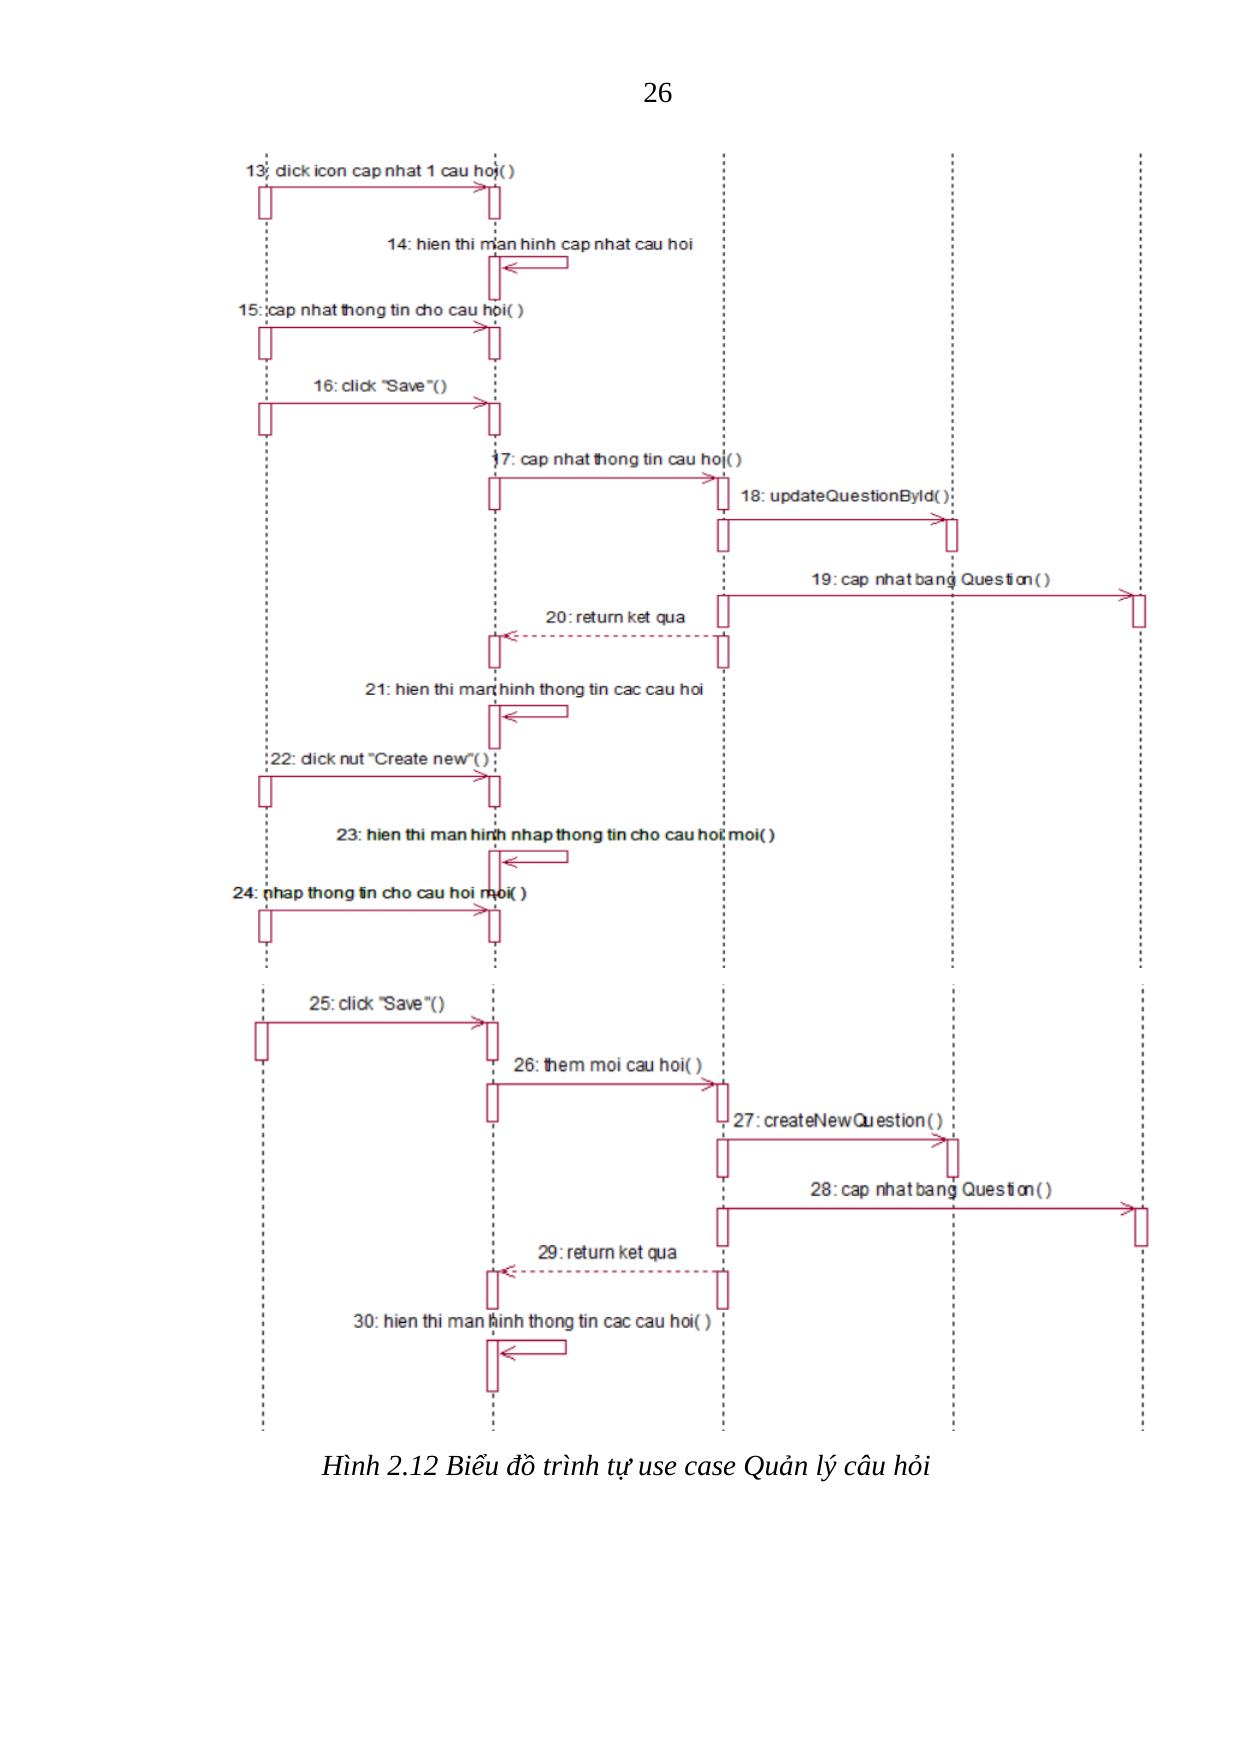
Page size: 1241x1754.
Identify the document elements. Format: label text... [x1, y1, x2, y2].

picture [225, 984, 1174, 1431]
text Hình 2.12 Biểu đồ trình tự use case Quản lý câu hỏi [150, 1448, 1090, 1481]
picture [225, 150, 1168, 968]
